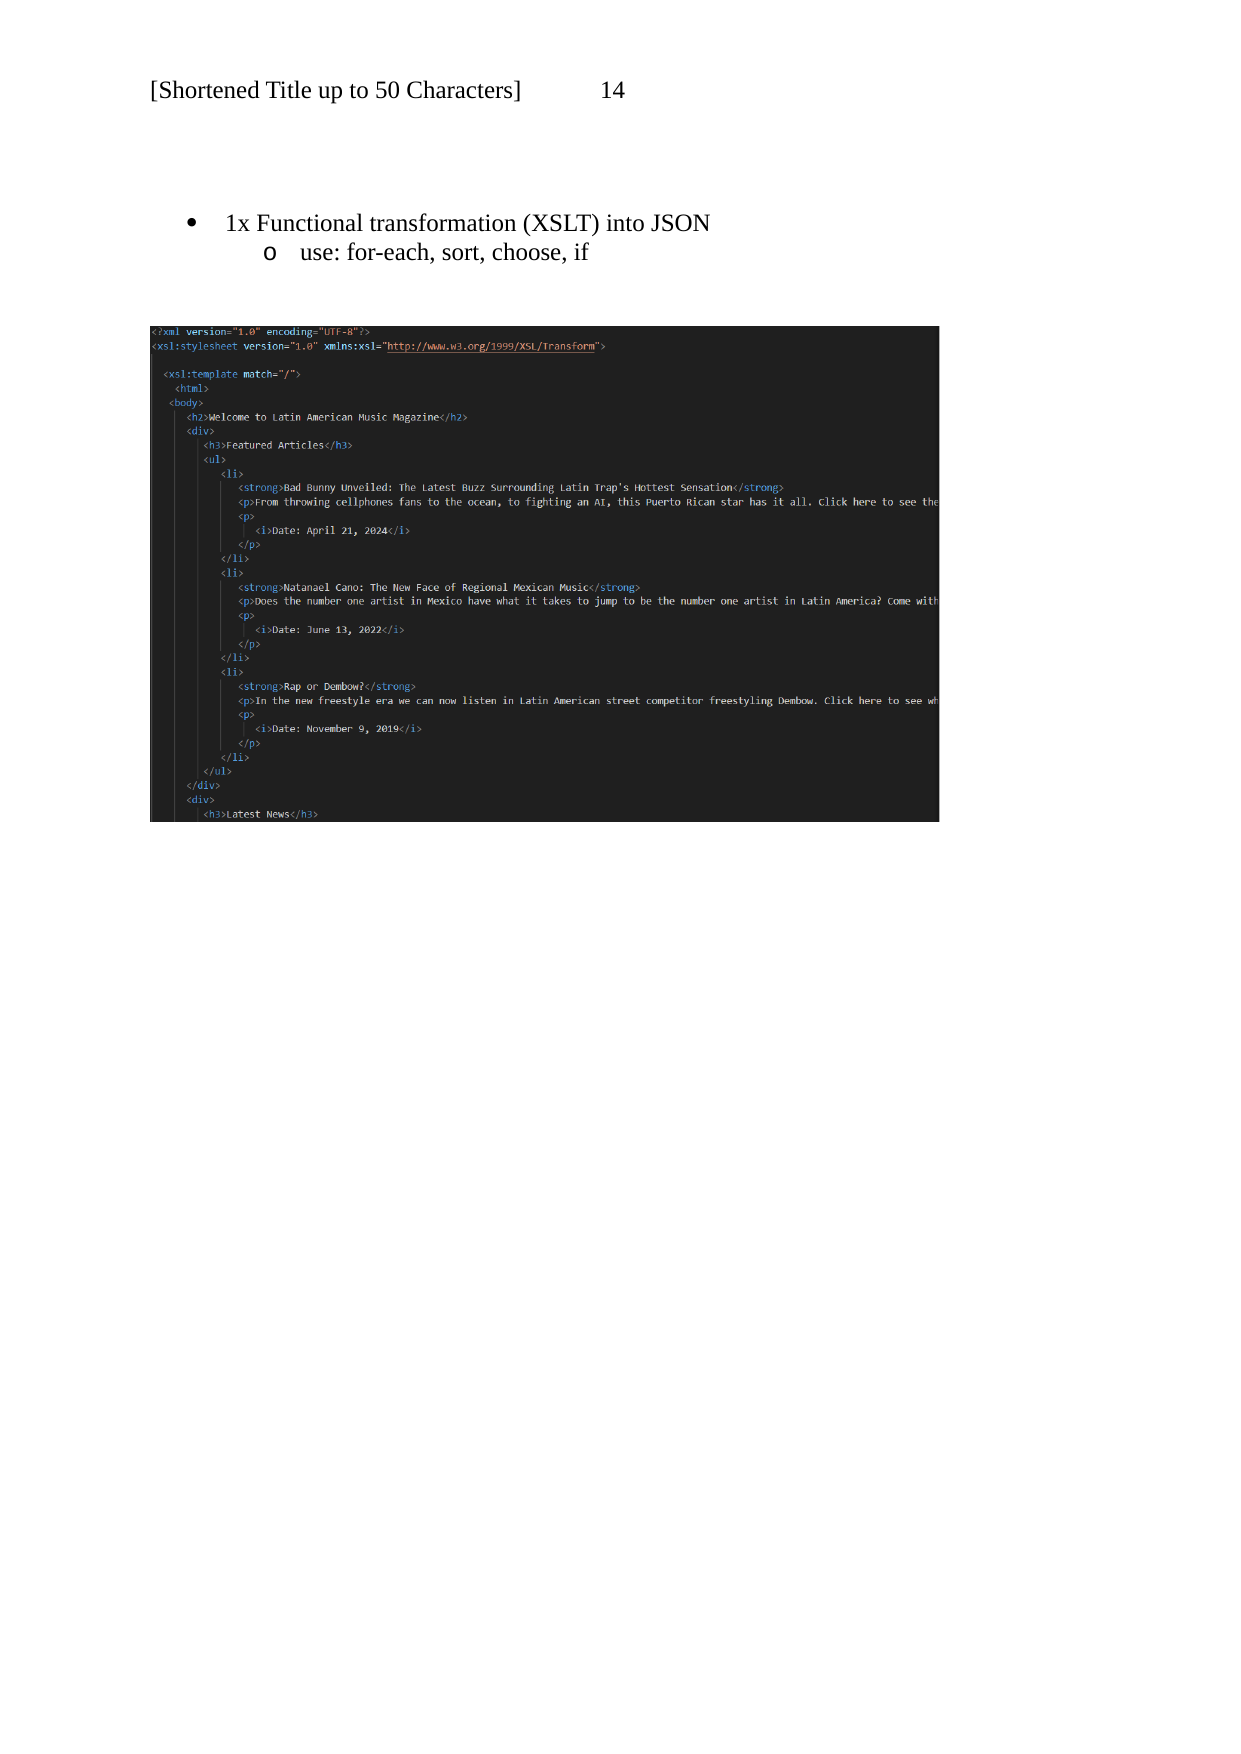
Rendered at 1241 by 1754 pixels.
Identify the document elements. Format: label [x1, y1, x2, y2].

picture [150, 326, 940, 822]
